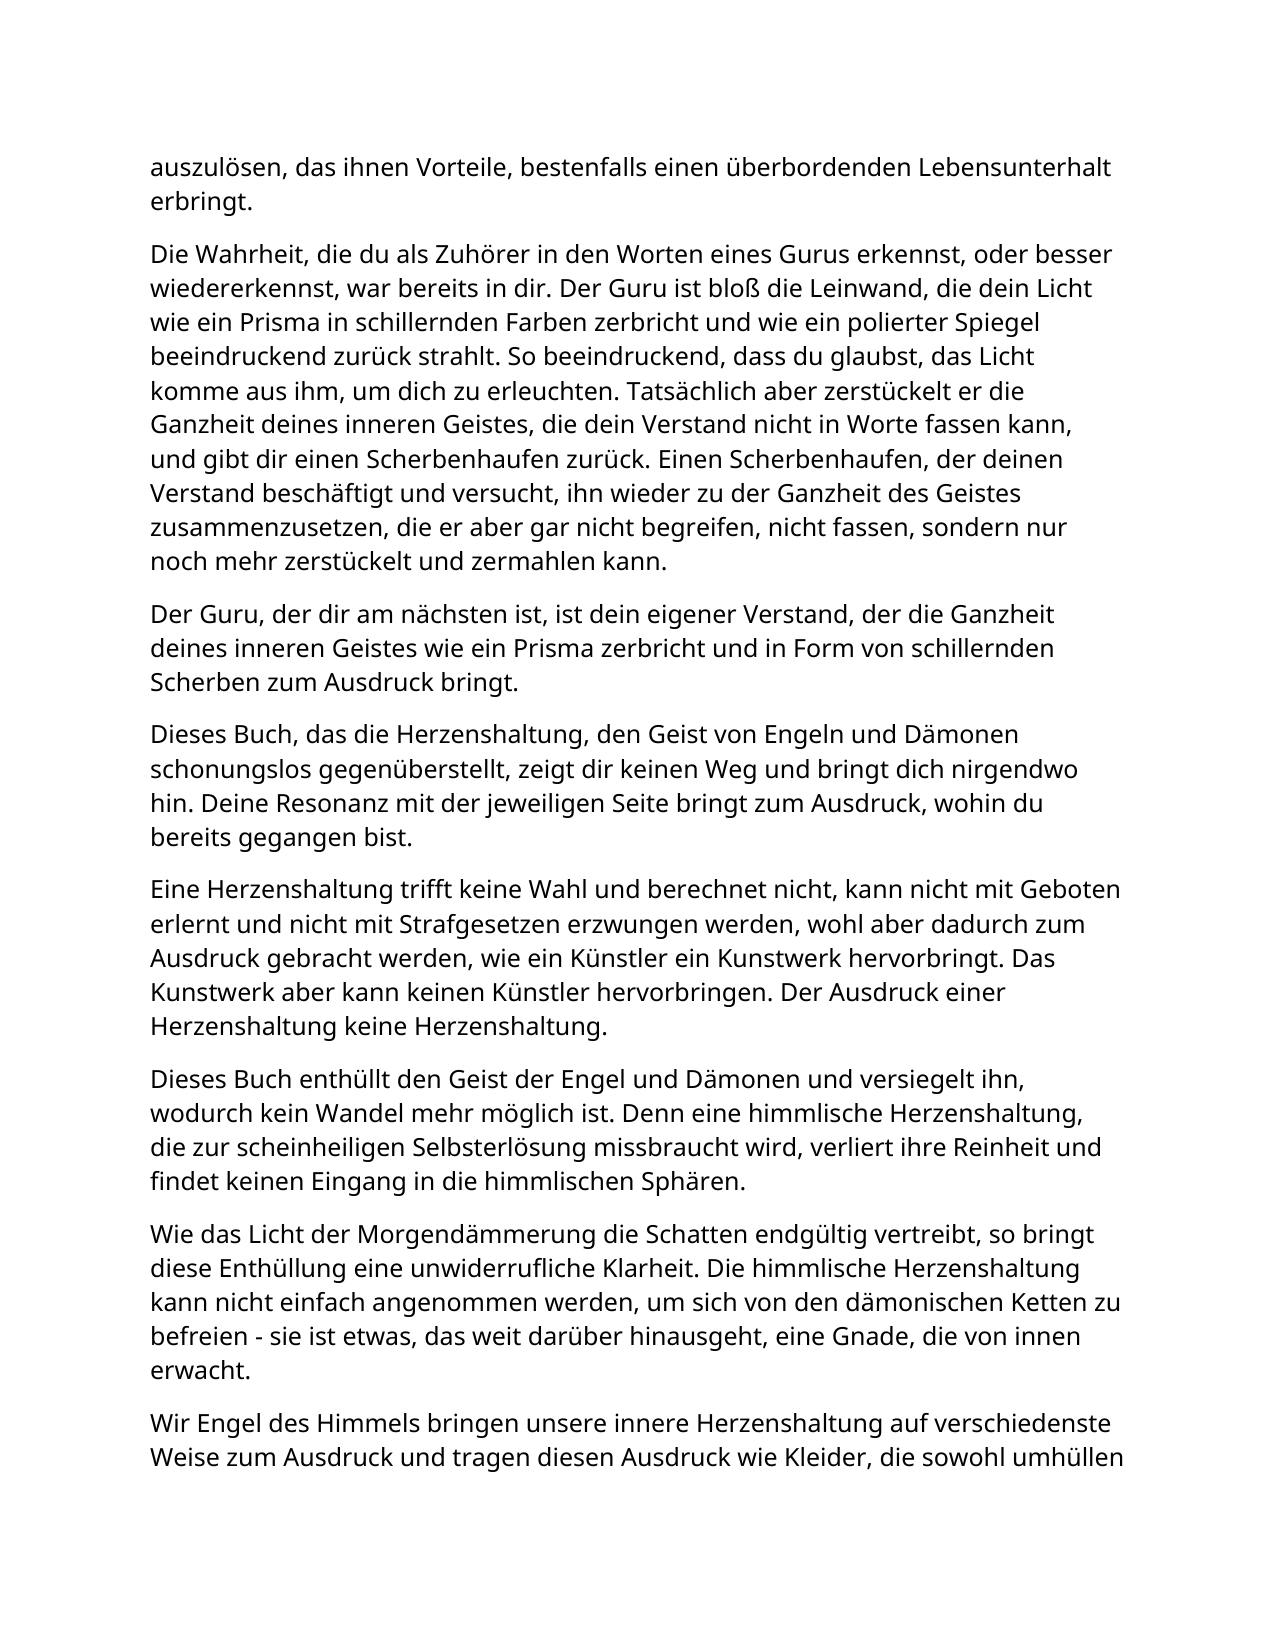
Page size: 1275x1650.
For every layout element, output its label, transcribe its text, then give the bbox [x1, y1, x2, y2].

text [150, 1405, 1125, 1473]
text Eine Herzenshaltung trifft keine Wahl und berechnet nicht, kann nicht mit Geboten erlernt und nicht mit Strafgesetzen erzwungen werden, wohl aber dadurch zum Ausdruck gebracht werden, wie ein Künstler ein Kunstwerk hervorbringt. Das Kunstwerk aber kann keinen Künstler hervorbringen. Der Ausdruck einer Herzenshaltung keine Herzenshaltung. [150, 872, 1125, 1042]
text Wie das Licht der Morgendämmerung die Schatten endgültig vertreibt, so bringt diese Enthüllung eine unwiderrufliche Klarheit. Die himmlische Herzenshaltung kann nicht einfach angenommen werden, um sich von den dämonischen Ketten zu befreien - sie ist etwas, das weit darüber hinausgeht, eine Gnade, die von innen erwacht. [150, 1216, 1125, 1387]
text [150, 150, 1125, 218]
text Die Wahrheit, die du als Zuhörer in den Worten eines Gurus erkennst, oder besser wiedererkennst, war bereits in dir. Der Guru ist bloß die Leinwand, die dein Licht wie ein Prisma in schillernden Farben zerbricht und wie ein polierter Spiegel beeindruckend zurück strahlt. So beeindruckend, dass du glaubst, das Licht komme aus ihm, um dich zu erleuchten. Tatsächlich aber zerstückelt er die Ganzheit deines inneren Geistes, die dein Verstand nicht in Worte fassen kann, und gibt dir einen Scherbenhaufen zurück. Einen Scherbenhaufen, der deinen Verstand beschäftigt und versucht, ihn wieder zu der Ganzheit des Geistes zusammenzusetzen, die er aber gar nicht begreifen, nicht fassen, sondern nur noch mehr zerstückelt und zermahlen kann. [150, 237, 1125, 577]
text Der Guru, der dir am nächsten ist, ist dein eigener Verstand, der die Ganzheit deines inneren Geistes wie ein Prisma zerbricht und in Form von schillernden Scherben zum Ausdruck bringt. [150, 596, 1125, 698]
text Dieses Buch enthüllt den Geist der Engel und Dämonen und versiegelt ihn, wodurch kein Wandel mehr möglich ist. Denn eine himmlische Herzenshaltung, die zur scheinheiligen Selbsterlösung missbraucht wird, verliert ihre Reinheit und findet keinen Eingang in die himmlischen Sphären. [150, 1061, 1125, 1197]
text Dieses Buch, das die Herzenshaltung, den Geist von Engeln und Dämonen schonungslos gegenüberstellt, zeigt dir keinen Weg und bringt dich nirgendwo hin. Deine Resonanz mit der jeweiligen Seite bringt zum Ausdruck, wohin du bereits gegangen bist. [150, 717, 1125, 853]
